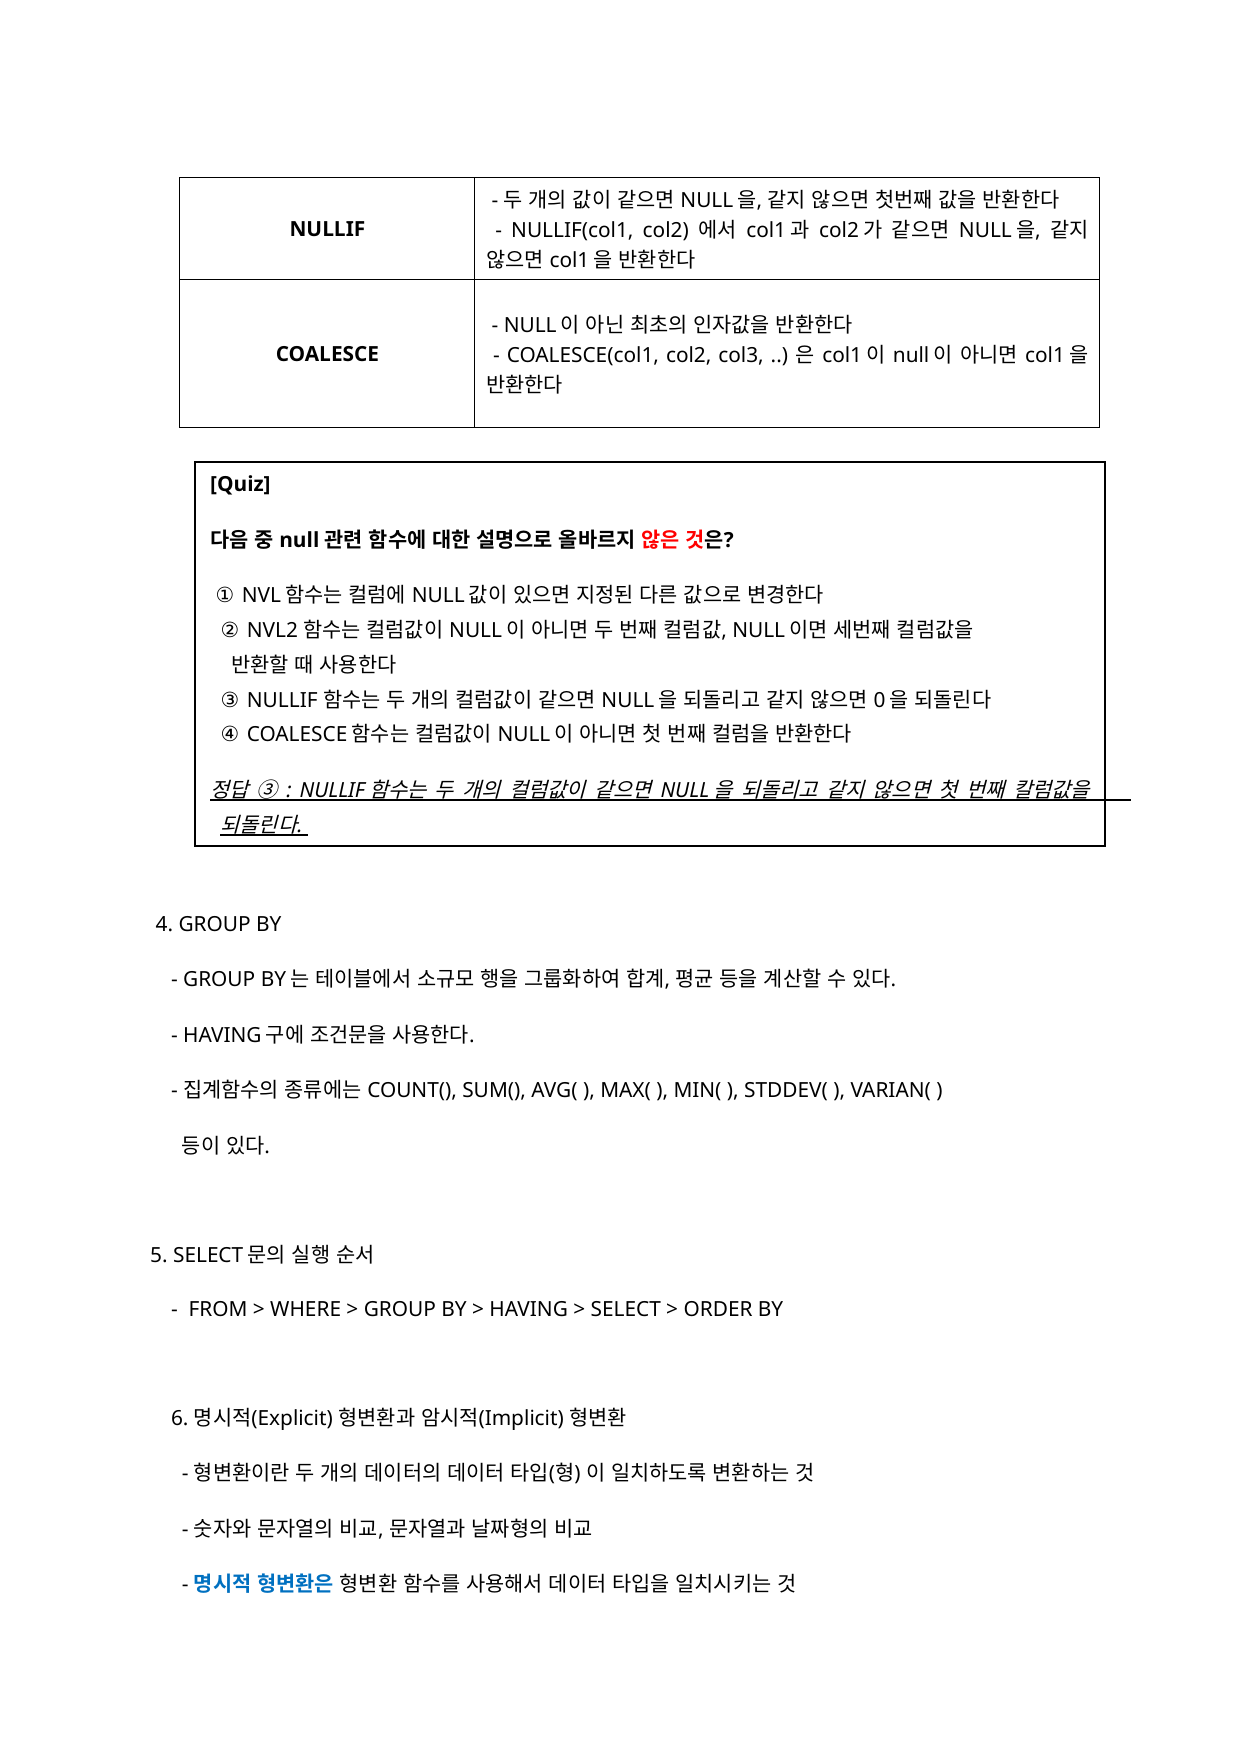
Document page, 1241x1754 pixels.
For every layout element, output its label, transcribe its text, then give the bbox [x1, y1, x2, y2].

text - 형변환이란 두 개의 데이터의 데이터 타입(형) 이 일치하도록 변환하는 것 [150, 1456, 1090, 1487]
text - HAVING구에 조건문을 사용한다. [150, 1018, 1090, 1048]
table_cell - 두 개의 값이 같으면 NULL을, 같지 않으면 첫번째 값을 반환한다 - NULLIF(col1, col2) 에서 col1과 col2가 같으면 NULL을, 같지 않으면 col1을 반환한다 [475, 178, 1099, 279]
text - 숫자와 문자열의 비교, 문자열과 날짜형의 비교 [150, 1512, 1090, 1542]
table_cell NULLIF [180, 178, 474, 279]
table_cell COALESCE [180, 280, 474, 427]
text 5. SELECT문의 실행 순서 [150, 1238, 1090, 1269]
table_cell - NULL이 아닌 최초의 인자값을 반환한다 - COALESCE(col1, col2, col3, ..) 은 col1이 null이 아니면 col1을 반환한다 [475, 280, 1099, 427]
text - GROUP BY는 테이블에서 소규모 행을 그룹화하여 합계, 평균 등을 계산할 수 있다. [150, 962, 1090, 993]
text 등이 있다. [150, 1129, 1090, 1159]
text 4. GROUP BY [150, 909, 1090, 937]
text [150, 1568, 1090, 1598]
text - FROM > WHERE > GROUP BY > HAVING > SELECT > ORDER BY [150, 1294, 1090, 1322]
text - 집계함수의 종류에는 COUNT(), SUM(), AVG( ), MAX( ), MIN( ), STDDEV( ), VARIAN( ) [150, 1074, 1090, 1104]
text 6. 명시적(Explicit) 형변환과 암시적(Implicit) 형변환 [150, 1401, 1090, 1431]
